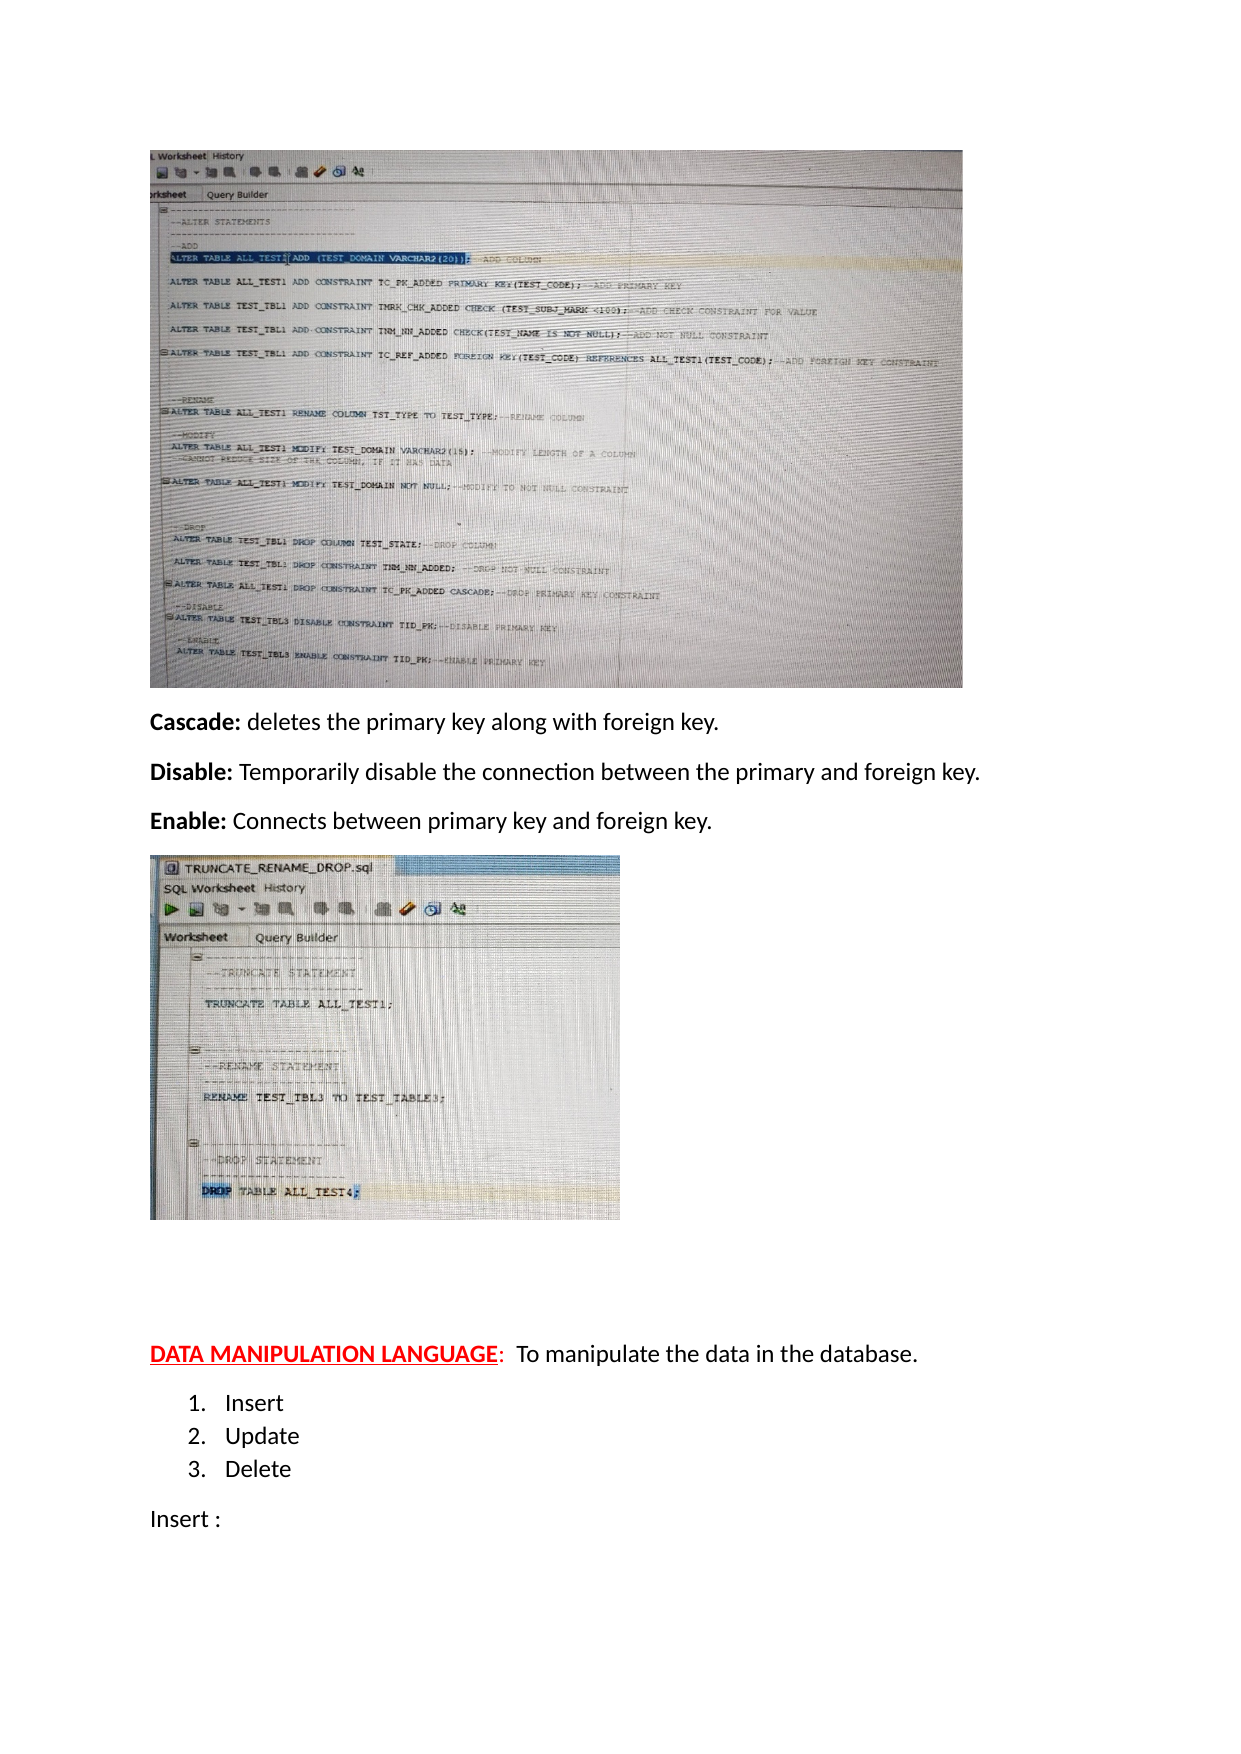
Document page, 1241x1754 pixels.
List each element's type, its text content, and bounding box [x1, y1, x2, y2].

text Enable: Connects between primary key and foreign key. [150, 806, 1090, 836]
picture [150, 855, 620, 1220]
picture [150, 150, 963, 688]
text Cascade: deletes the primary key along with foreign key. [150, 706, 1090, 737]
text Insert : [150, 1503, 1090, 1533]
text DATA MANIPULATION LANGUAGE: To manipulate the data in the database. [150, 1338, 1090, 1368]
text Disable: Temporarily disable the connection between the primary and foreign key. [150, 756, 1090, 786]
list Delete [187, 1453, 1090, 1484]
list Update [187, 1420, 1090, 1451]
list Insert [187, 1387, 1090, 1418]
